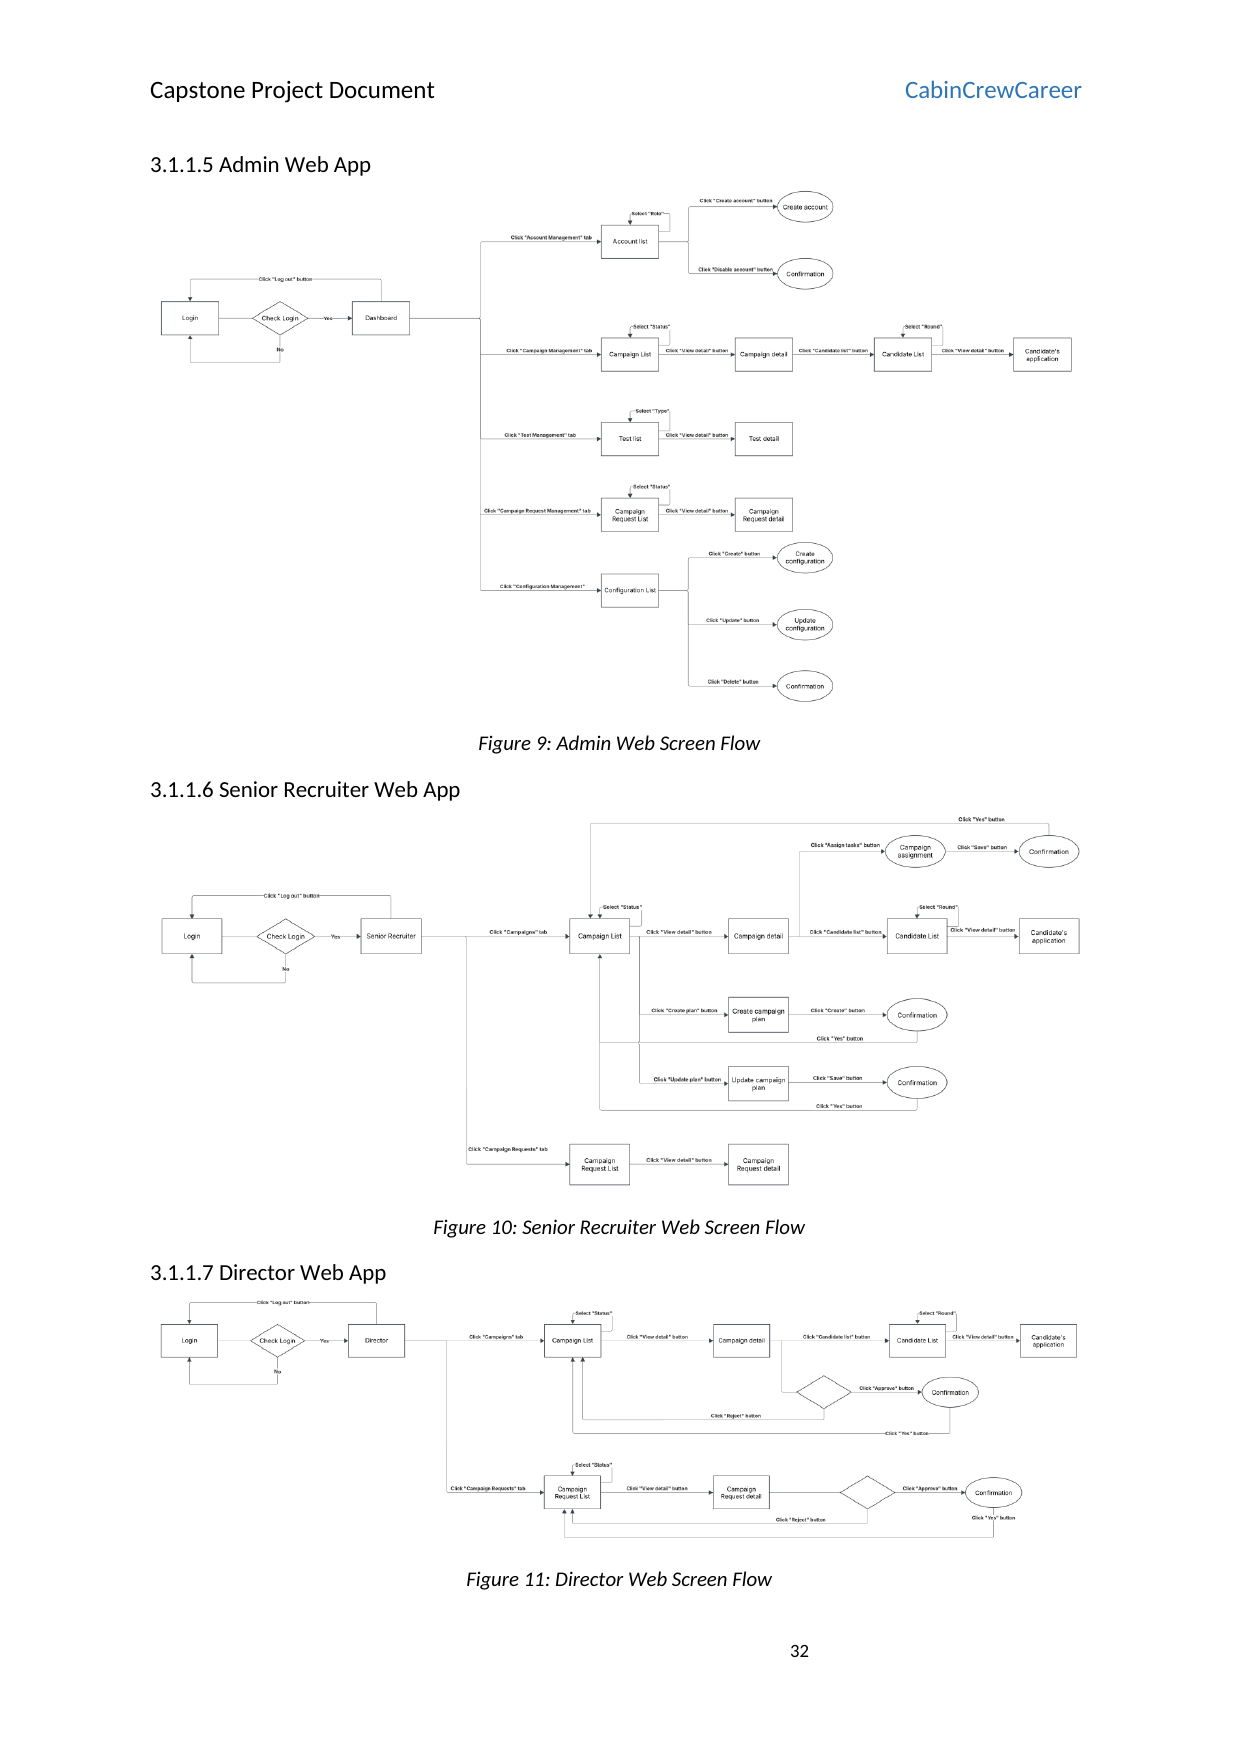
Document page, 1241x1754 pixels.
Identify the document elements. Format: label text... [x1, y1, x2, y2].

text Figure 9: Admin Web Screen Flow [150, 731, 1090, 756]
picture [150, 805, 1089, 1196]
subtitle 3.1.1.7 Director Web App [150, 1258, 1090, 1287]
picture [150, 180, 1082, 712]
picture [150, 1288, 1087, 1548]
subtitle 3.1.1.5 Admin Web App [150, 150, 1090, 178]
text Figure 10: Senior Recruiter Web Screen Flow [150, 1214, 1090, 1240]
subtitle 3.1.1.6 Senior Recruiter Web App [150, 775, 1090, 803]
text Figure 11: Director Web Screen Flow [150, 1566, 1090, 1592]
